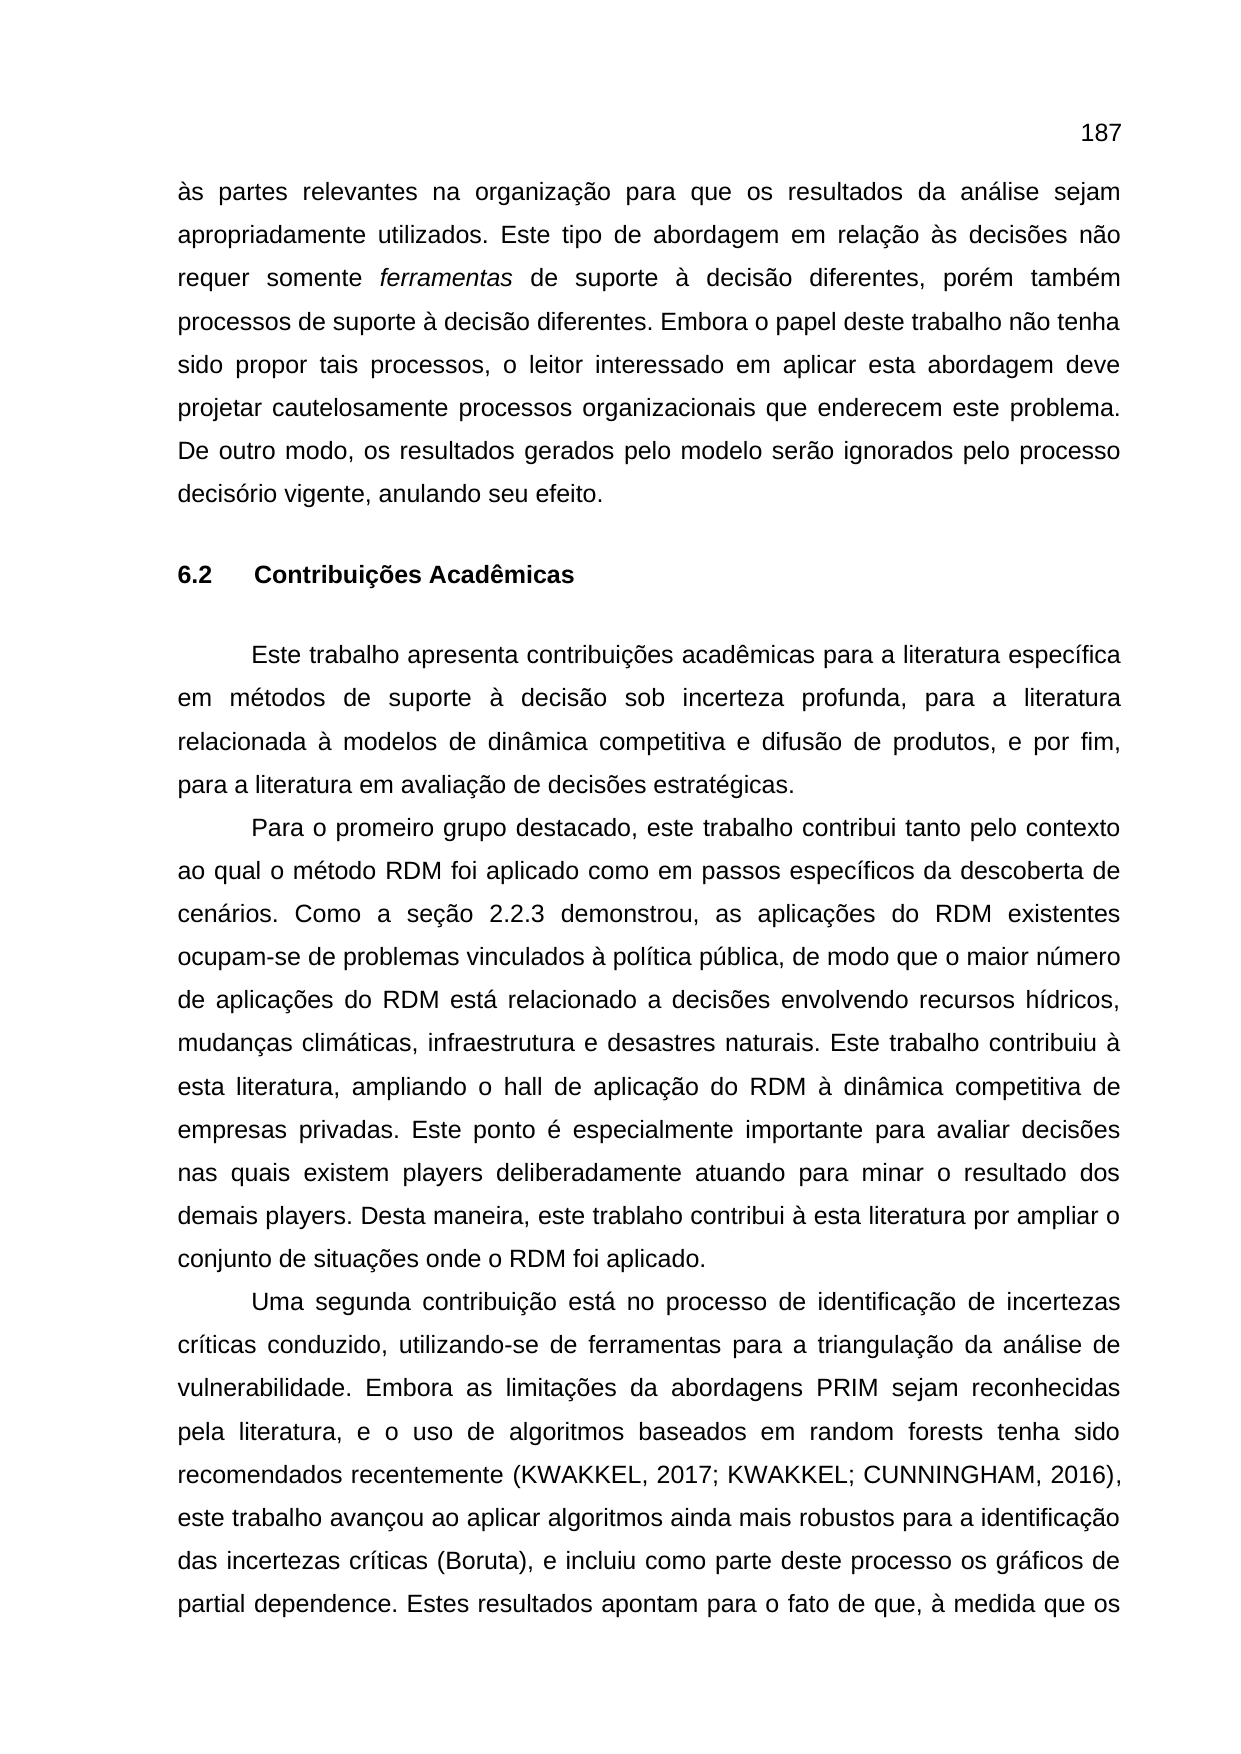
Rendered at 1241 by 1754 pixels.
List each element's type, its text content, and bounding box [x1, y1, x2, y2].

subtitle Contribuições Acadêmicas [177, 560, 1122, 588]
text Para o promeiro grupo destacado, este trabalho contribui tanto pelo contexto ao qual o método RDM foi aplicado como em passos específicos da descoberta de cenários. Como a seção 2.2.3 demonstrou, as aplicações do RDM existentes ocupam-se de problemas vinculados à política pública, de modo que o maior número de aplicações do RDM está relacionado a decisões envolvendo recursos hídricos, mudanças climáticas, infraestrutura e desastres naturais. Este trabalho contribuiu à esta literatura, ampliando o hall de aplicação do RDM à dinâmica competitiva de empresas privadas. Este ponto é especialmente importante para avaliar decisões nas quais existem players deliberadamente atuando para minar o resultado dos demais players. Desta maneira, este trablaho contribui à esta literatura por ampliar o conjunto de situações onde o RDM foi aplicado. [177, 813, 1122, 1273]
text Este trabalho apresenta contribuições acadêmicas para a literatura específica em métodos de suporte à decisão sob incerteza profunda, para a literatura relacionada à modelos de dinâmica competitiva e difusão de produtos, e por fim, para a literatura em avaliação de decisões estratégicas. [177, 640, 1122, 798]
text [177, 1287, 1122, 1618]
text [177, 177, 1122, 508]
